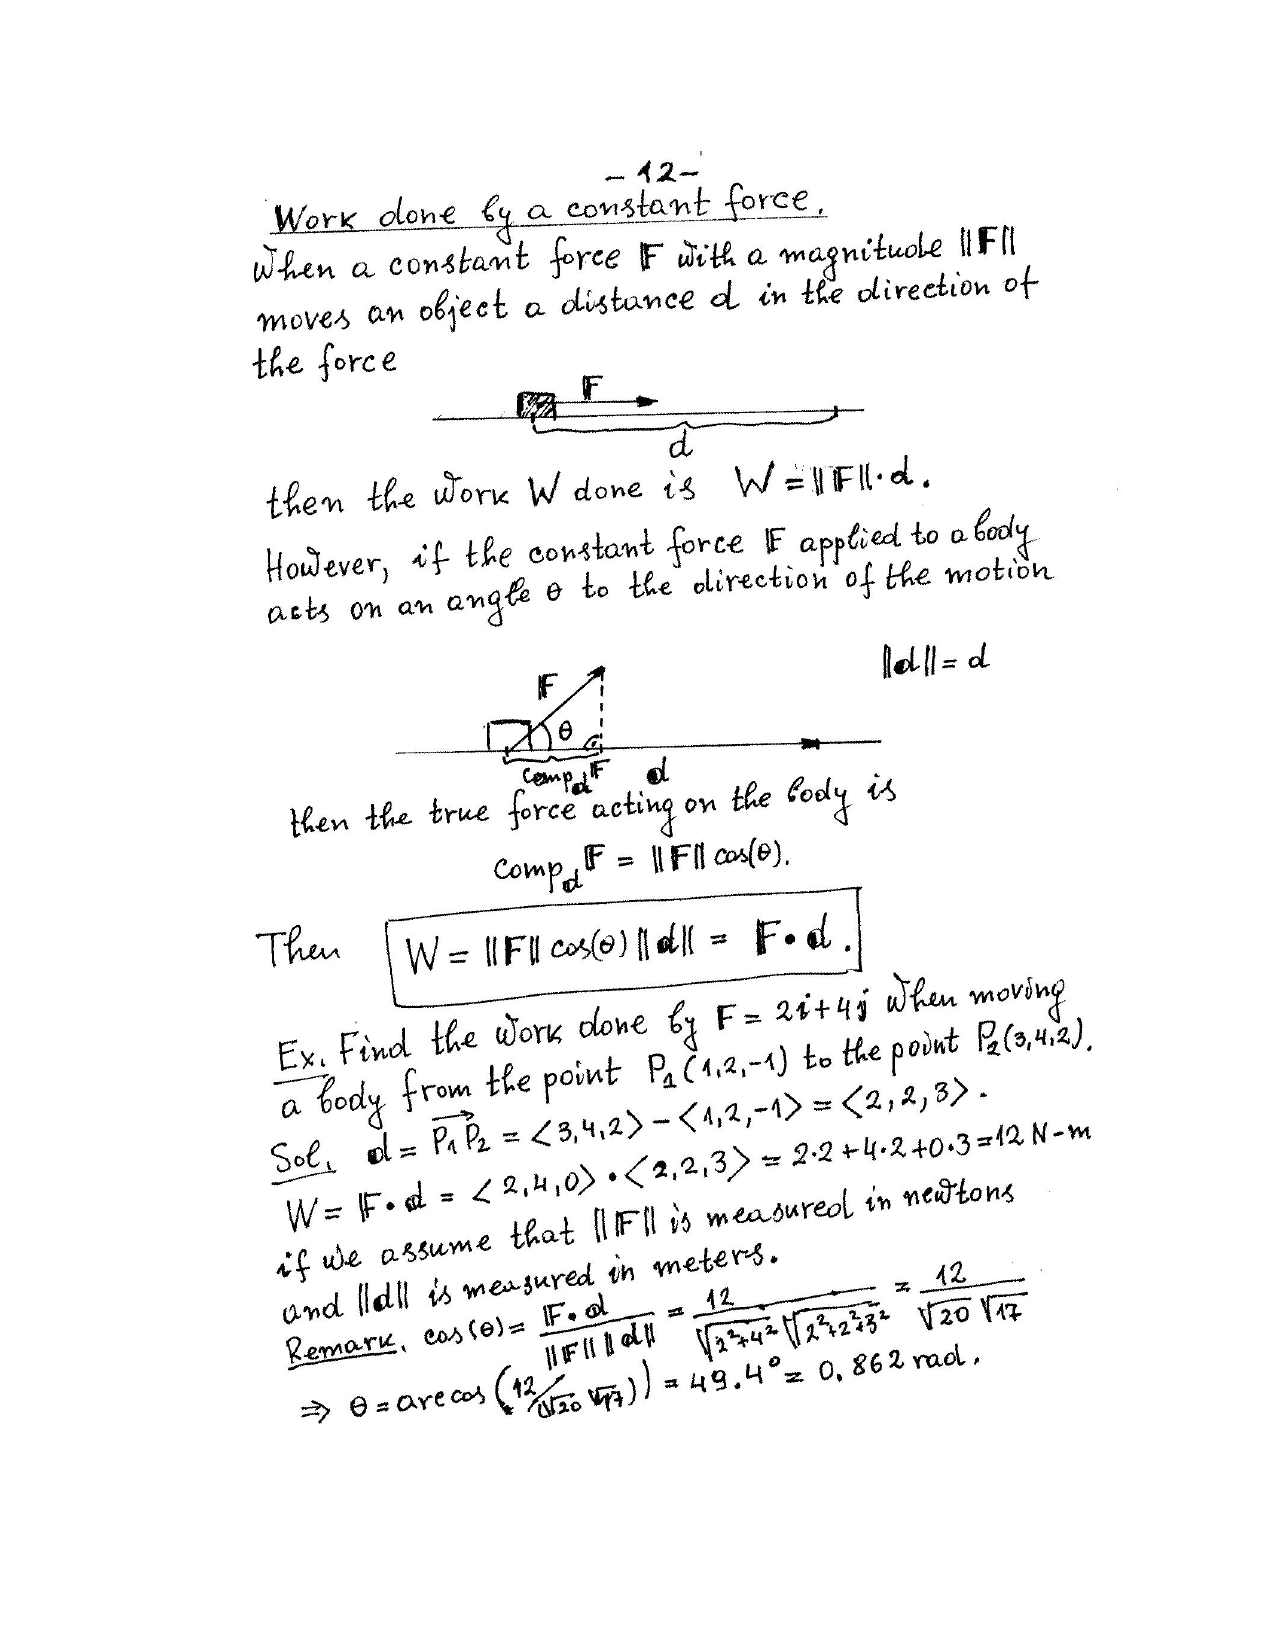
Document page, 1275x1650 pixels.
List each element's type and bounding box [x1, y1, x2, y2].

picture [150, 150, 1125, 1501]
